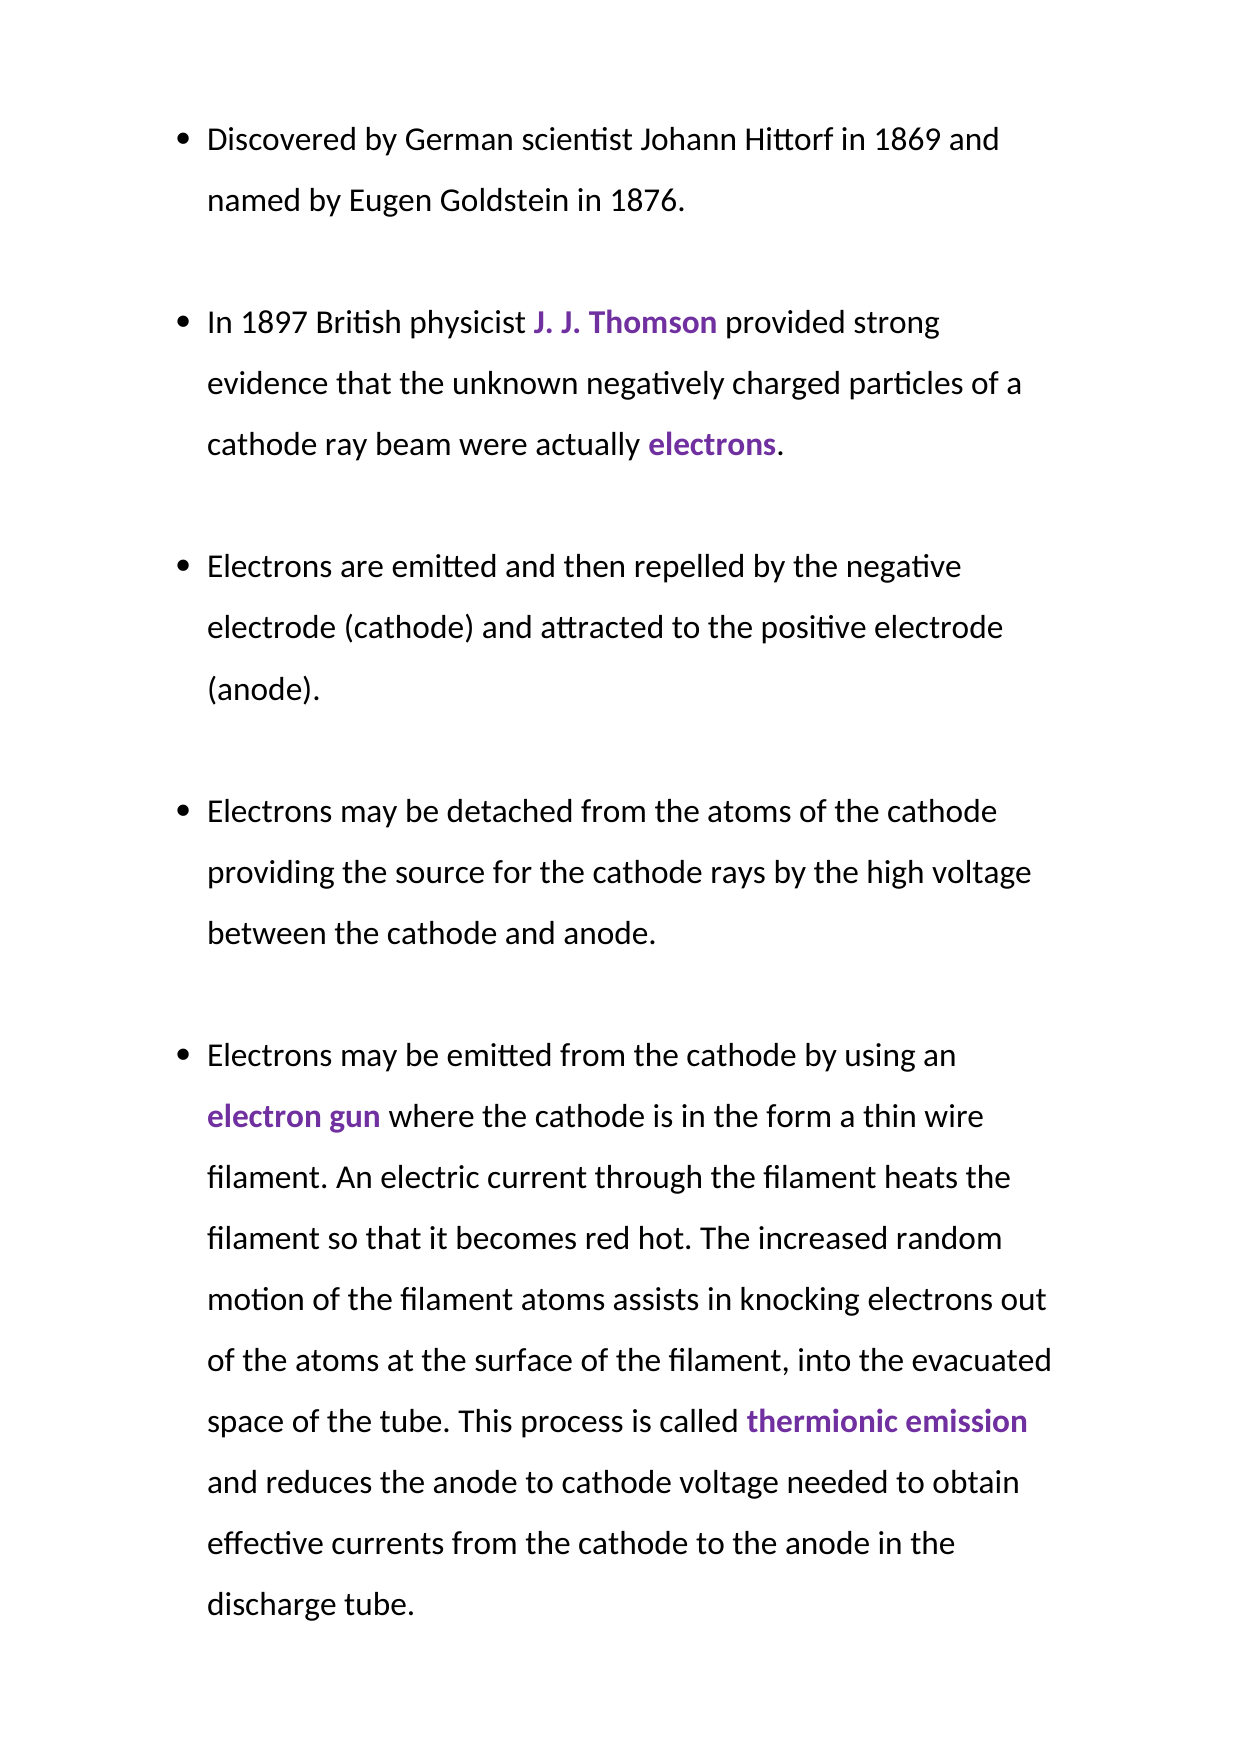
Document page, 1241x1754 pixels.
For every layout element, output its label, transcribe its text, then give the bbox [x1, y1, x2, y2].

list Electrons may be detached from the atoms of the cathode providing the source for the cathode rays by the high voltage between the cathode and anode. [177, 789, 1063, 952]
list Electrons may be emitted from the cathode by using an electron gun where the cathode is in the form a thin wire filament. An electric current through the filament heats the filament so that it becomes red hot. The increased random motion of the filament atoms assists in knocking electrons out of the atoms at the surface of the filament, into the evacuated space of the tube. This process is called thermionic emission and reduces the anode to cathode voltage needed to obtain effective currents from the cathode to the anode in the discharge tube. [177, 1034, 1063, 1624]
list In 1897 British physicist J. J. Thomson provided strong evidence that the unknown negatively charged particles of a cathode ray beam were actually electrons. [177, 301, 1063, 464]
list Discovered by German scientist Johann Hittorf in 1869 and named by Eugen Goldstein in 1876. [177, 118, 1063, 220]
list Electrons are emitted and then repelled by the negative electrode (cathode) and attracted to the positive electrode (anode). [177, 545, 1063, 708]
